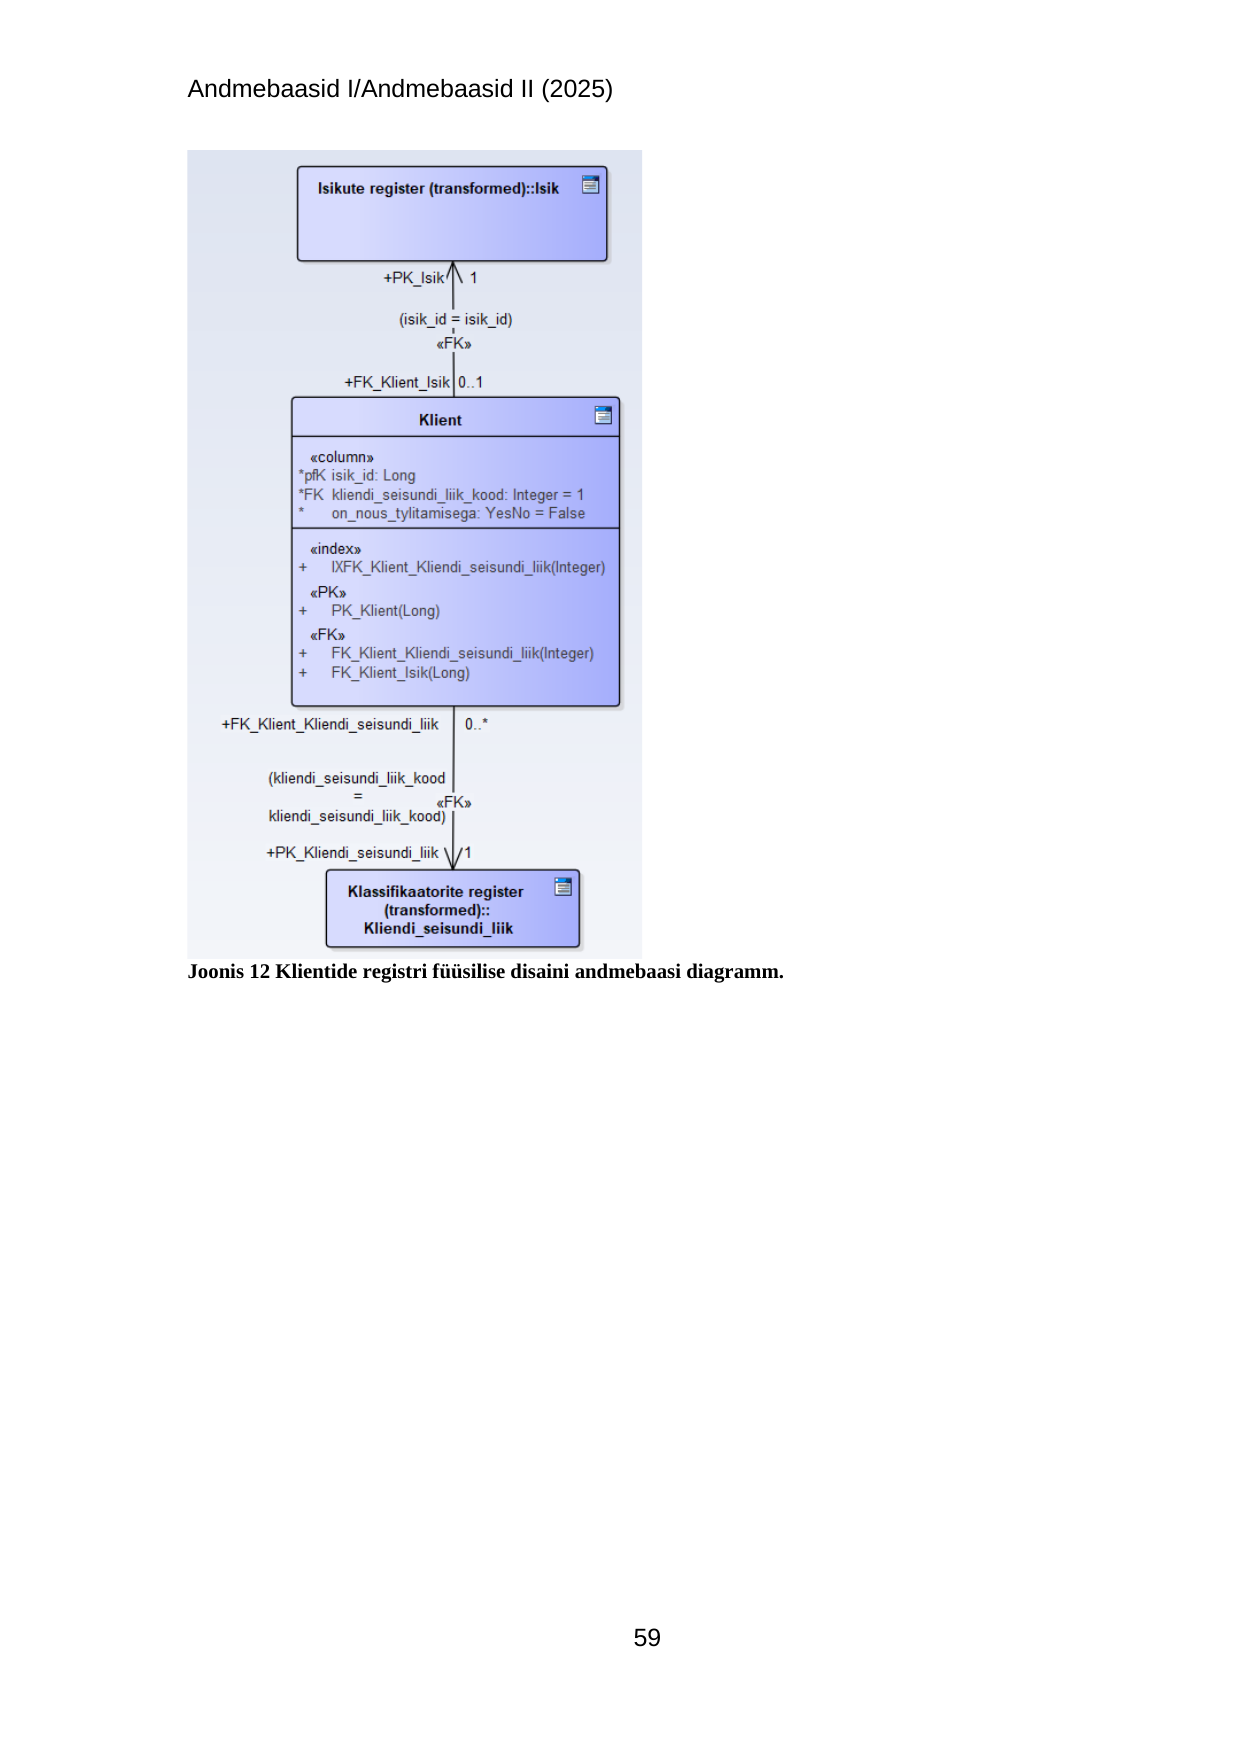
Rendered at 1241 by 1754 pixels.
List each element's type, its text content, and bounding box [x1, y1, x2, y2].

picture [187, 150, 643, 959]
text Joonis 12 Klientide registri füüsilise disaini andmebaasi diagramm. [187, 958, 1107, 983]
